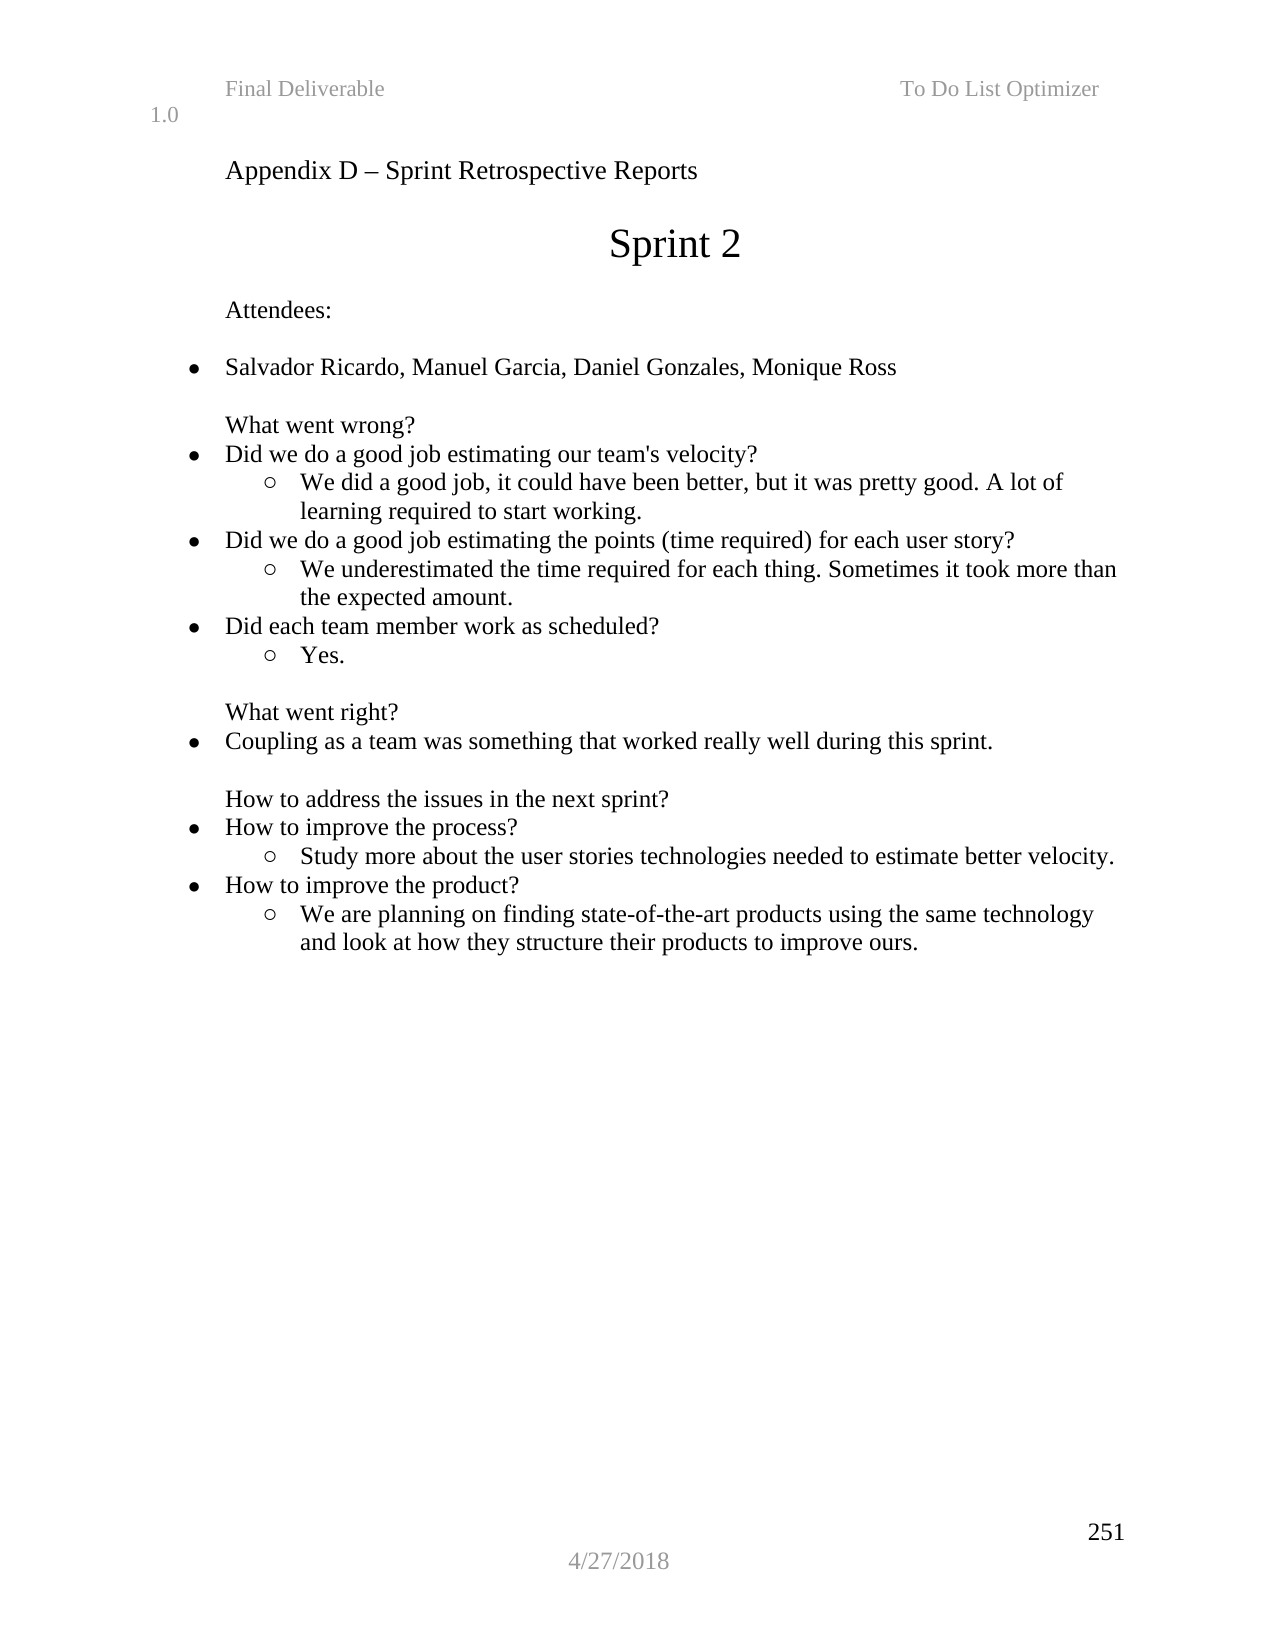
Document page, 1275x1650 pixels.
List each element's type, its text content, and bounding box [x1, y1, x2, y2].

list How to improve the product? [187, 870, 1125, 899]
list Salvador Ricardo, Manuel Garcia, Daniel Gonzales, Monique Ross [187, 352, 1125, 381]
list Study more about the user stories technologies needed to estimate better velocity. [262, 841, 1125, 870]
list Did we do a good job estimating the points (time required) for each user story? [187, 525, 1125, 554]
list We are planning on finding state-of-the-art products using the same technology and look at how they structure their products to improve ours. [262, 899, 1125, 956]
text Attendees: [150, 295, 1125, 324]
list We underestimated the time required for each thing. Sometimes it took more than the expected amount. [262, 554, 1125, 611]
text What went wrong? [150, 410, 1125, 439]
list We did a good job, it could have been better, but it was pretty good. A lot of learning required to start working. [262, 467, 1125, 525]
text What went right? [150, 697, 1125, 726]
list Did we do a good job estimating our team's velocity? [187, 439, 1125, 467]
list How to improve the process? [187, 812, 1125, 841]
list Yes. [262, 640, 1125, 669]
text How to address the issues in the next sprint? [150, 784, 1125, 812]
subtitle Sprint 2 [150, 218, 1125, 266]
list Coupling as a team was something that worked really well during this sprint. [187, 726, 1125, 755]
list Did each team member work as scheduled? [187, 611, 1125, 640]
subtitle Appendix D – Sprint Retrospective Reports [150, 154, 1125, 185]
